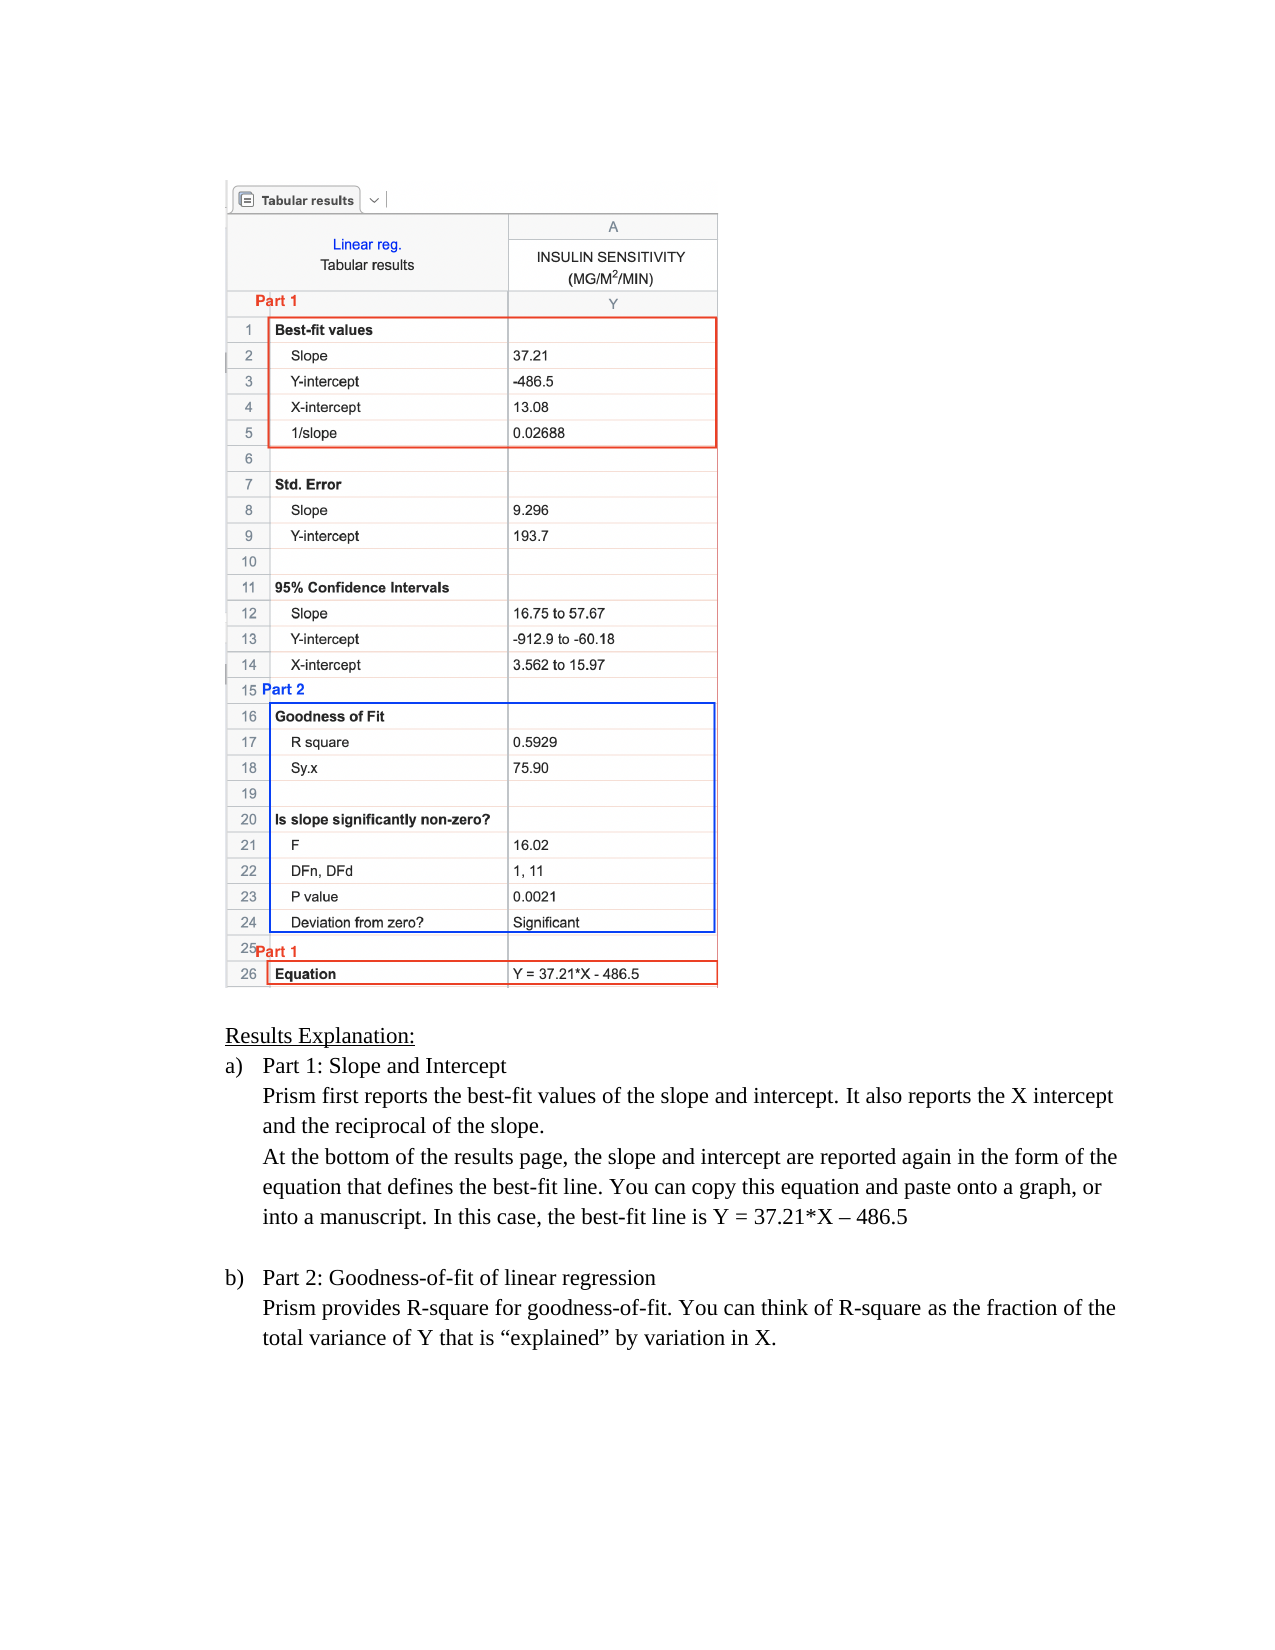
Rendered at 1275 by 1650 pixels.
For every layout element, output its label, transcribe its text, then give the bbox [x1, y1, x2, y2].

list Prism first reports the best-fit values of the slope and intercept. It also reports the X intercept and the reciprocal of the slope. [262, 1082, 1125, 1139]
text Results Explanation: [150, 1022, 1125, 1048]
list Prism provides R-square for goodness-of-fit. You can think of R-square as the fraction of the total variance of Y that is “explained” by variation in X. [262, 1294, 1125, 1350]
list Part 2: Goodness-of-fit of linear regression [225, 1264, 1125, 1290]
list At the bottom of the results page, the slope and intercept are reported again in the form of the equation that defines the best-fit line. You can copy this equation and paste onto a graph, or into a manuscript. In this case, the best-fit line is Y = 37.21*X – 486.5 [262, 1143, 1125, 1229]
list Part 1: Slope and Intercept [225, 1052, 1125, 1078]
picture [225, 180, 719, 988]
